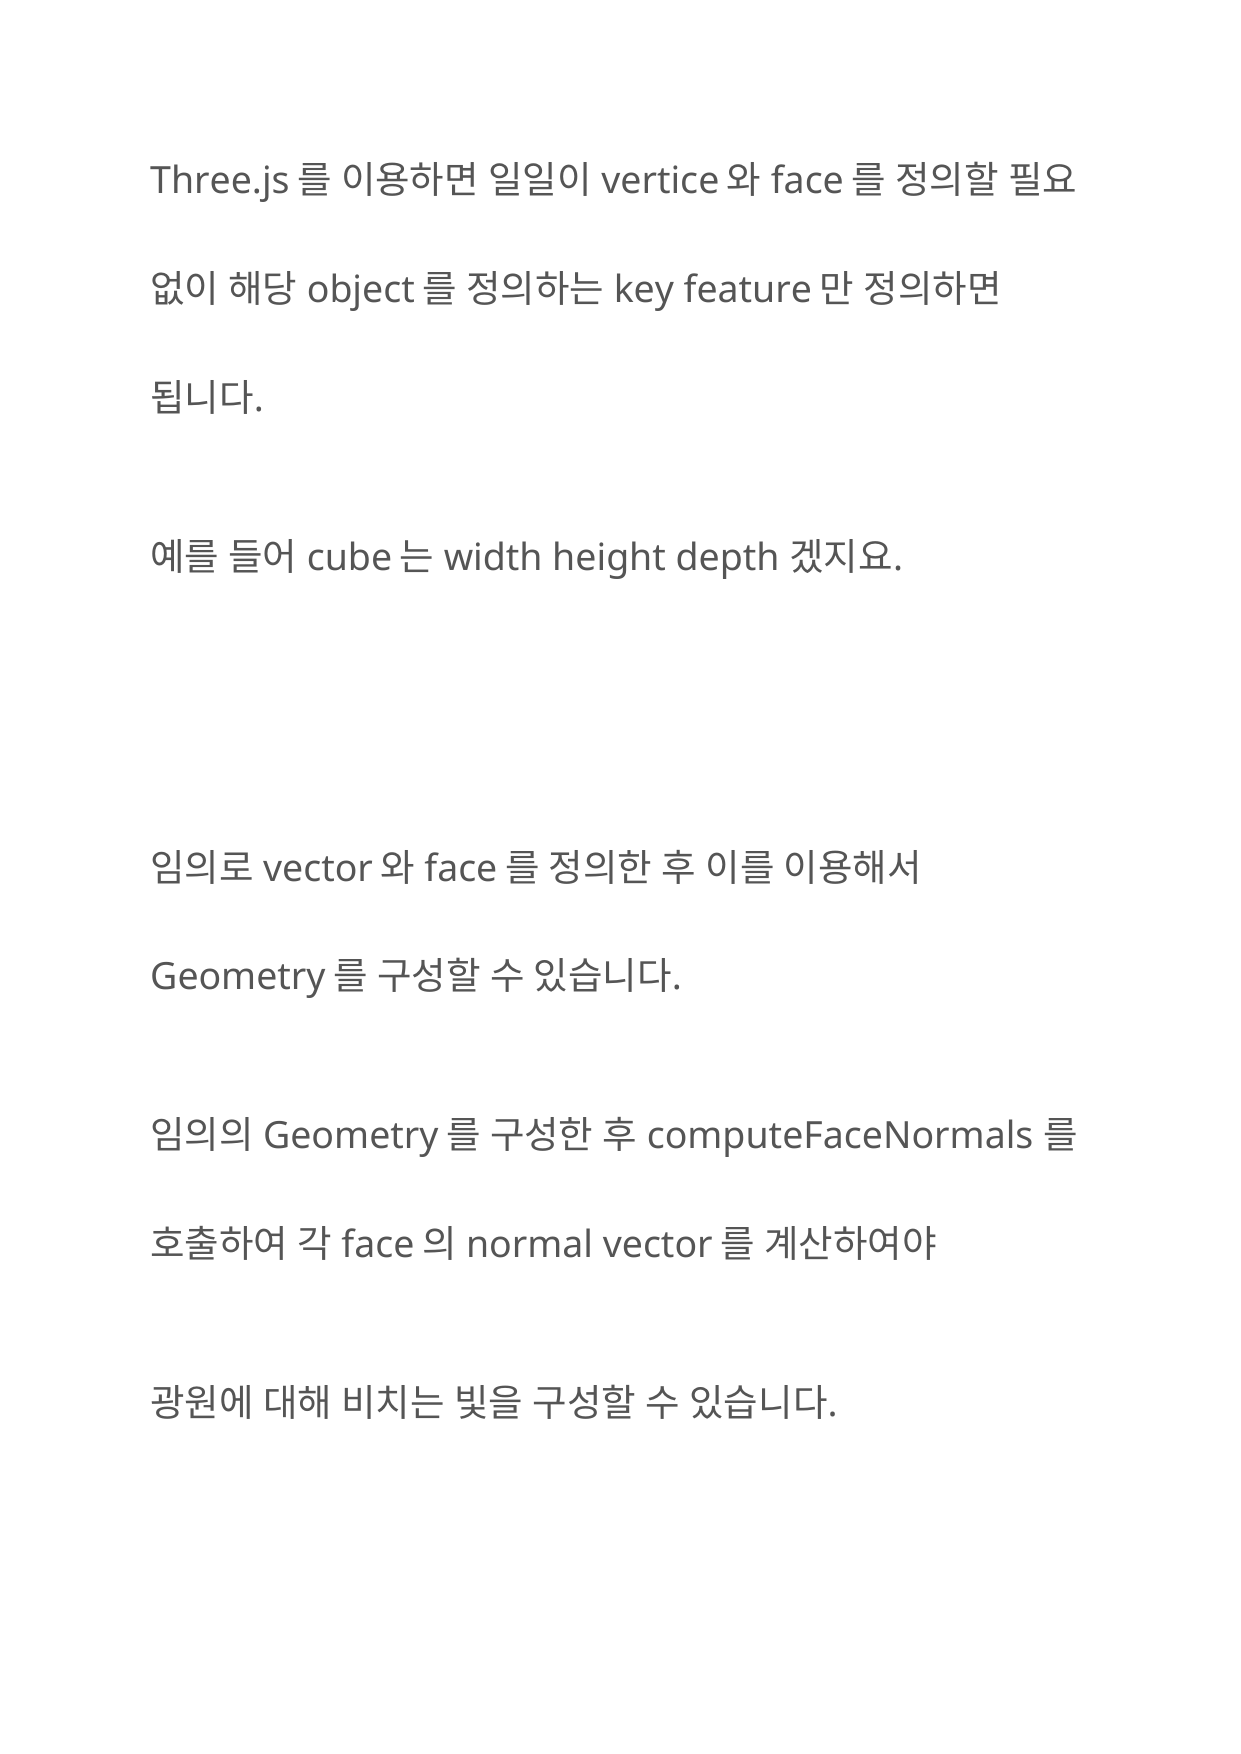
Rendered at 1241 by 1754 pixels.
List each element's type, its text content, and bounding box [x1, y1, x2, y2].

text Three.js를 이용하면 일일이 vertice와 face를 정의할 필요 없이 해당 object를 정의하는 key feature만 정의하면 됩니다. [150, 150, 1090, 422]
text 임의의 Geometry를 구성한 후 computeFaceNormals 를 호출하여 각 face의 normal vector를 계산하여야 [150, 1105, 1090, 1268]
text 광원에 대해 비치는 빛을 구성할 수 있습니다. [150, 1373, 1090, 1427]
text 임의로 vector와 face를 정의한 후 이를 이용해서 Geometry를 구성할 수 있습니다. [150, 837, 1090, 1001]
text 예를 들어 cube는 width height depth 겠지요. [150, 526, 1090, 581]
